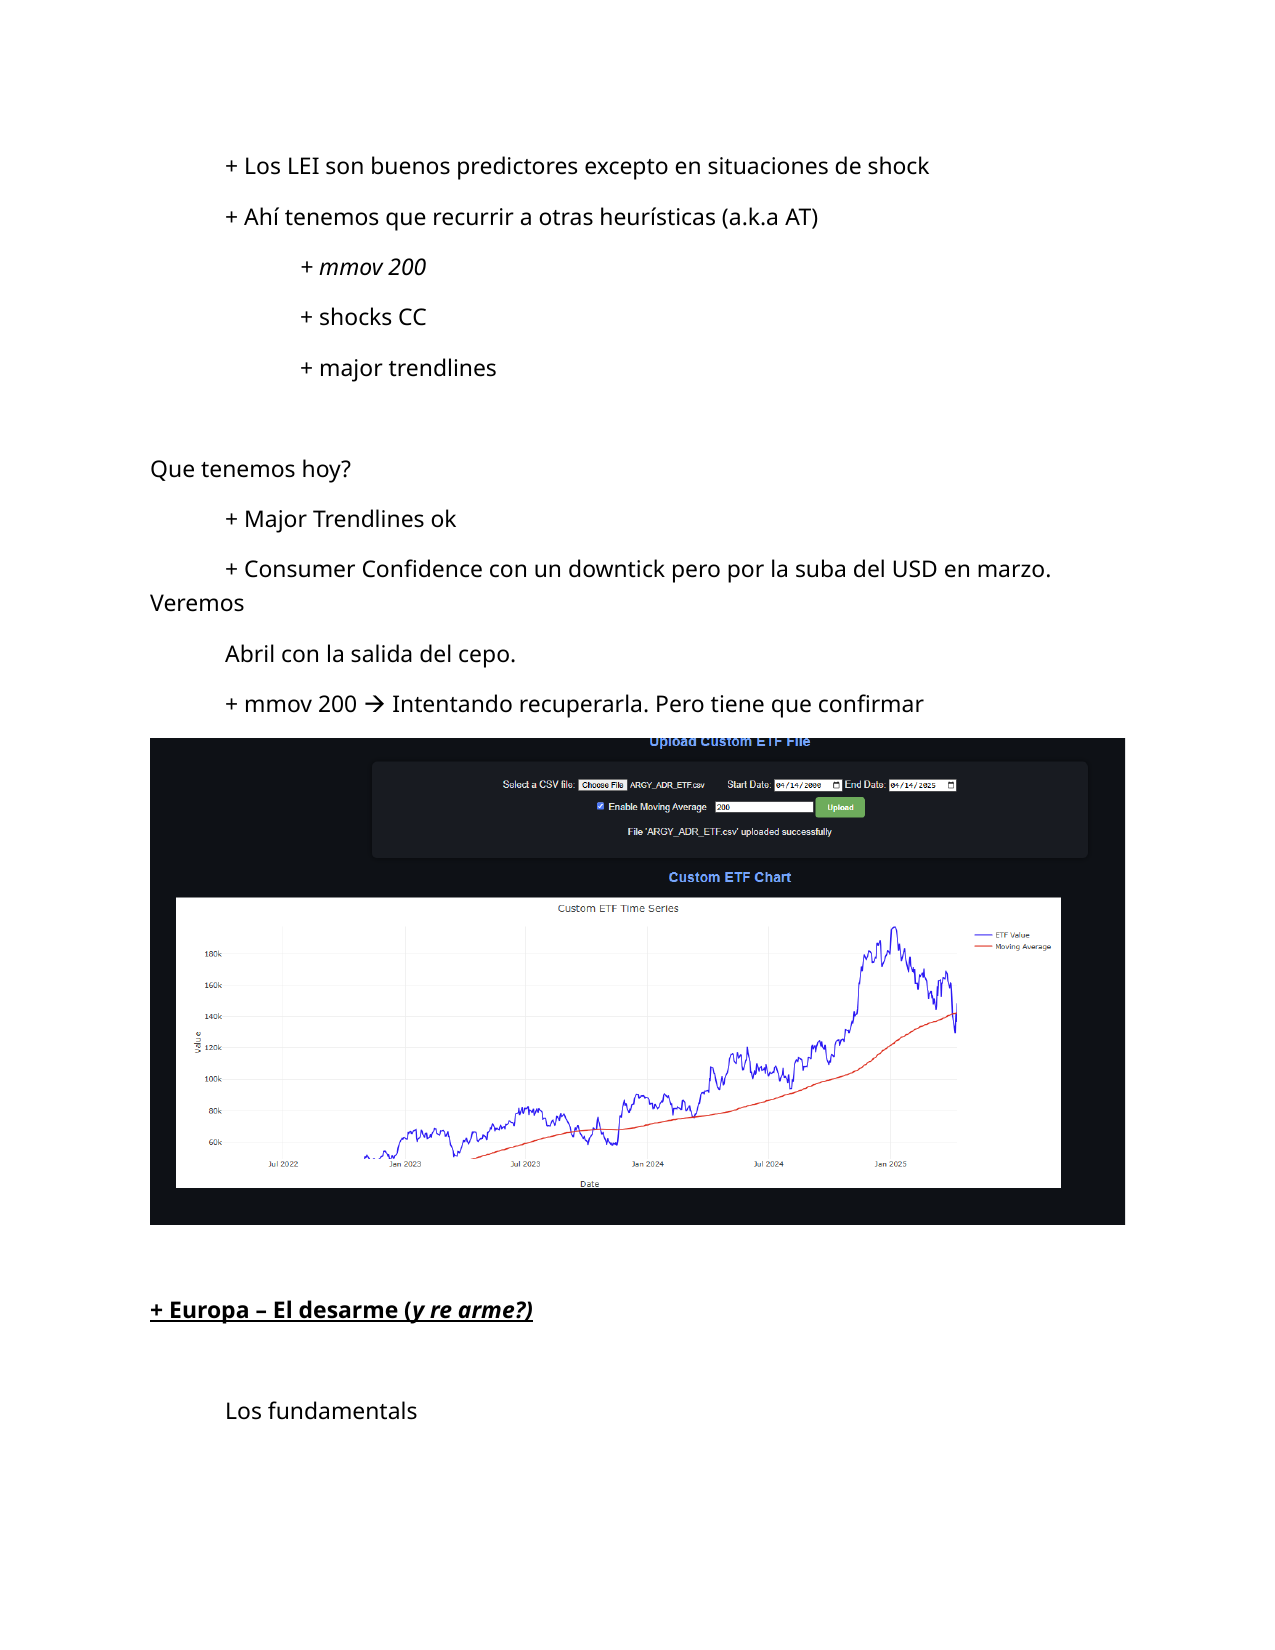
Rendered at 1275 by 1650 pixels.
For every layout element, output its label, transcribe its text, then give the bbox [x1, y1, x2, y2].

text + major trendlines [150, 352, 1125, 383]
text Abril con la salida del cepo. [150, 637, 1125, 669]
picture [150, 738, 1125, 1225]
text Los fundamentals [150, 1395, 1125, 1426]
text + mmov 200 [150, 251, 1125, 282]
text + Major Trendlines ok [150, 503, 1125, 534]
text + Los LEI son buenos predictores excepto en situaciones de shock [150, 150, 1125, 181]
text Que tenemos hoy? [150, 452, 1125, 484]
text + Consumer Confidence con un downtick pero por la suba del USD en marzo. Veremos [150, 553, 1125, 618]
text + shocks CC [150, 301, 1125, 332]
text + Ahí tenemos que recurrir a otras heurísticas (a.k.a AT) [150, 200, 1125, 232]
text + mmov 200 Intentando recuperarla. Pero tiene que confirmar [150, 688, 1125, 719]
text + Europa – El desarme (y re arme?) [150, 1294, 1125, 1325]
